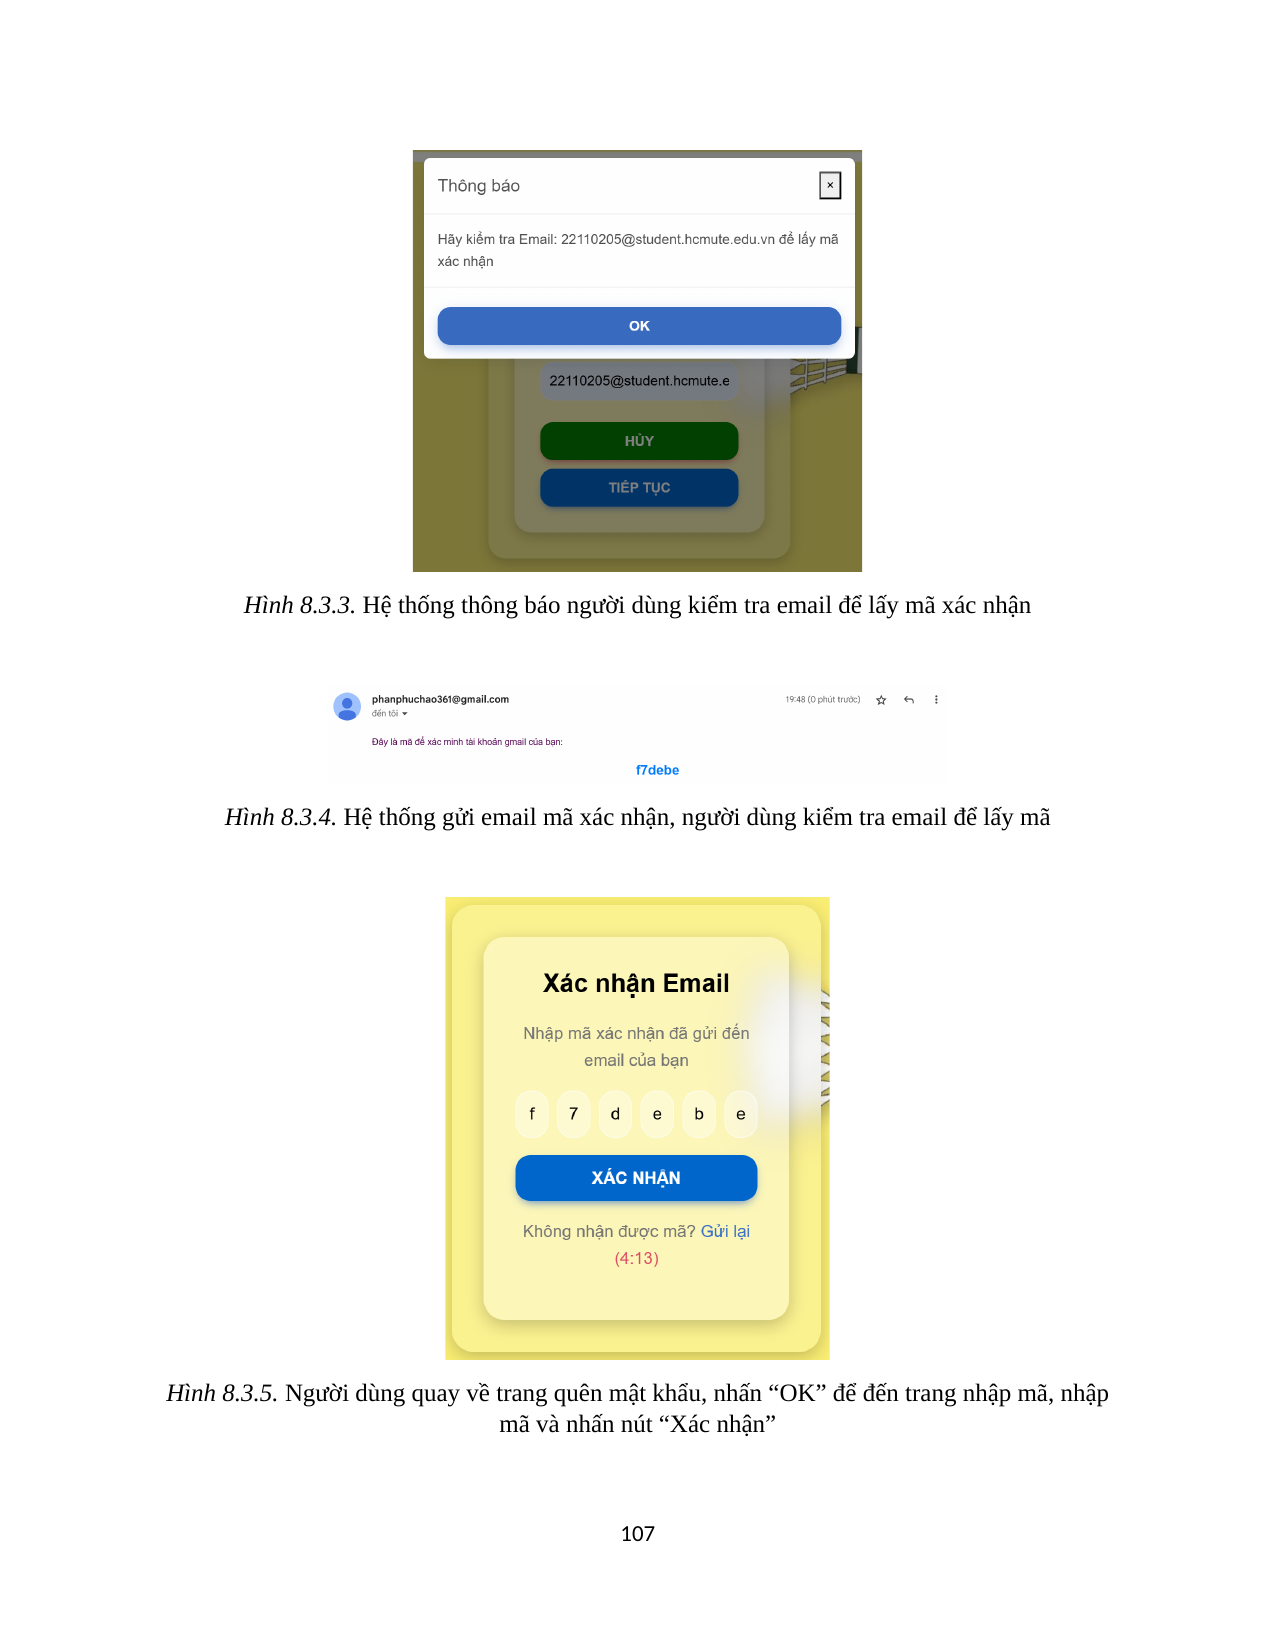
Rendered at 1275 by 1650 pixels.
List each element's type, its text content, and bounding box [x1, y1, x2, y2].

text Hình 8.3.5. Người dùng quay về trang quên mật khẩu, nhấn “OK” để đến trang nhập mã, nhập mã và nhấn nút “Xác nhận” [150, 1378, 1125, 1438]
text Hình 8.3.4. Hệ thống gửi email mã xác nhận, người dùng kiểm tra email để lấy mã [150, 802, 1125, 831]
picture [445, 897, 830, 1360]
picture [328, 685, 947, 784]
text Hình 8.3.3. Hệ thống thông báo người dùng kiểm tra email để lấy mã xác nhận [150, 590, 1125, 619]
picture [412, 150, 863, 572]
